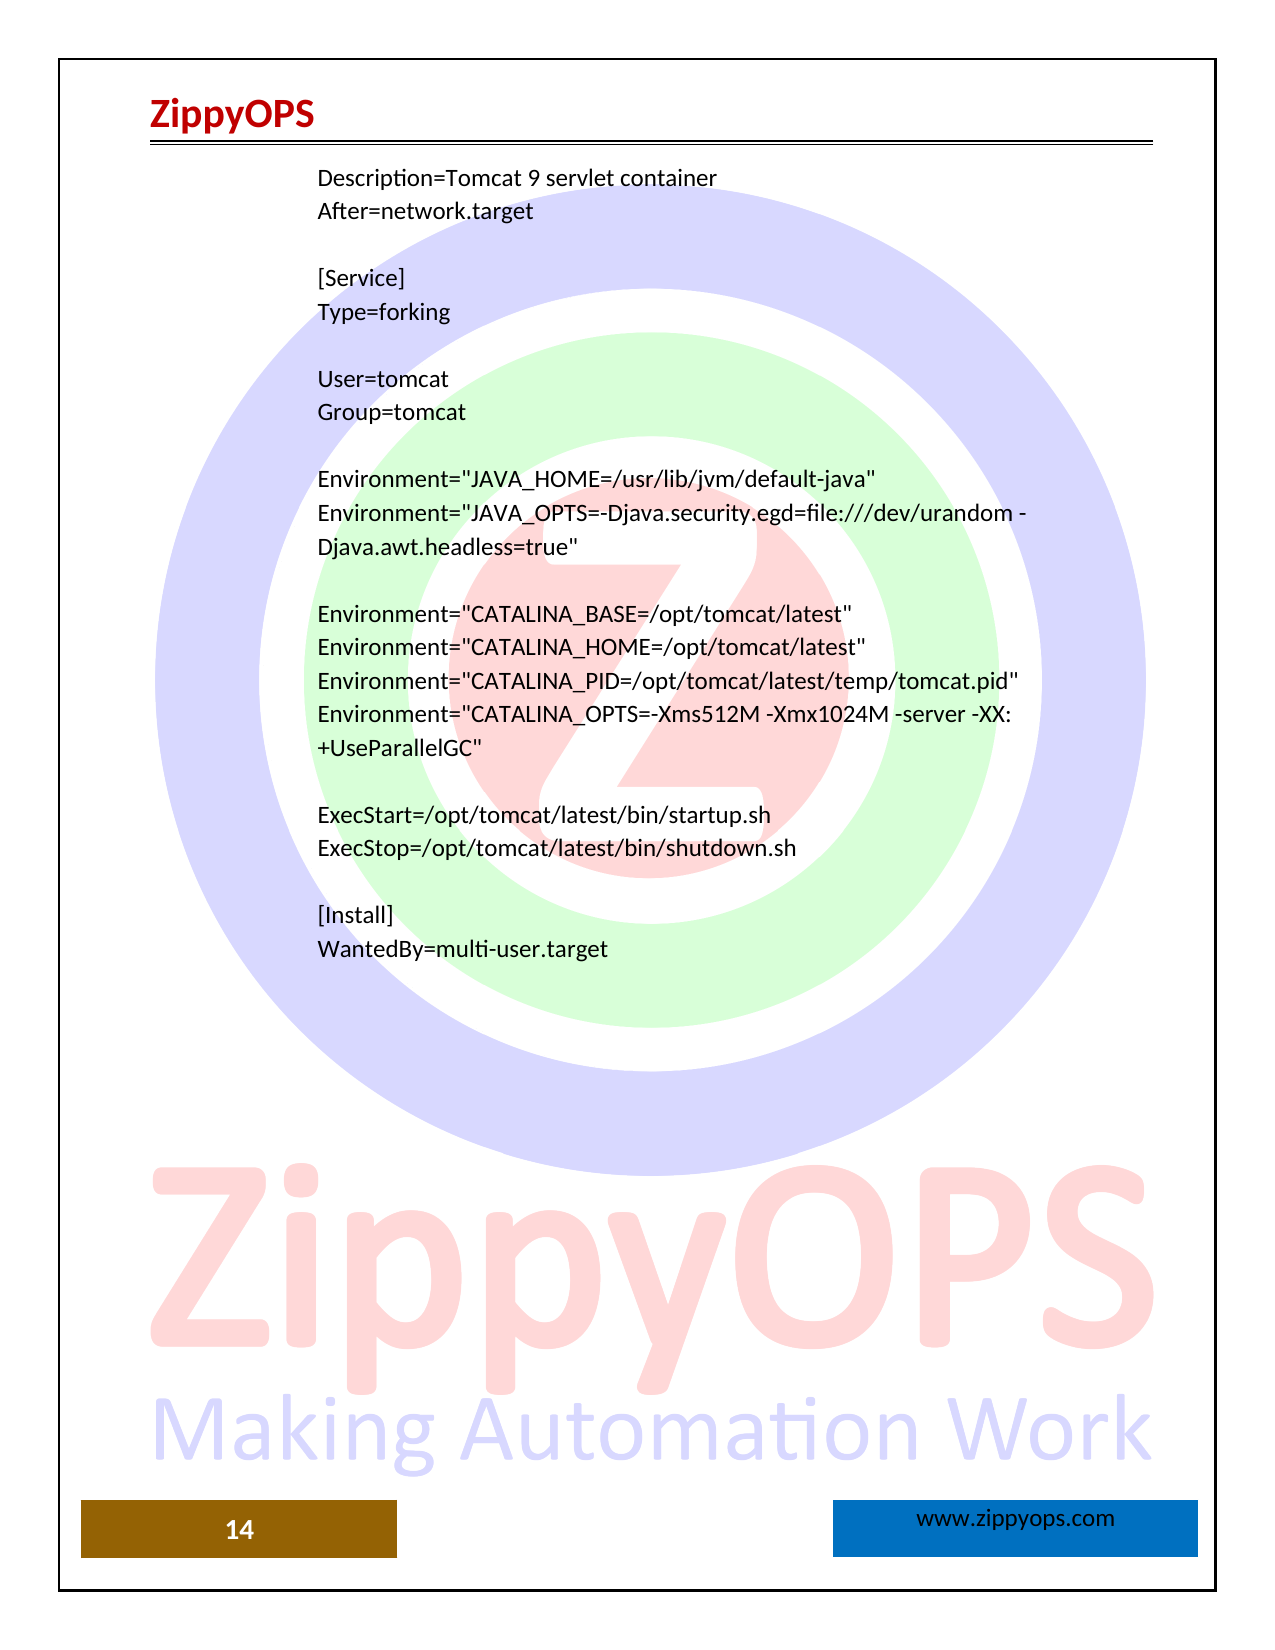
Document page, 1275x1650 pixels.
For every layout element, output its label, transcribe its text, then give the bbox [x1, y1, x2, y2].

list ExecStop=/opt/tomcat/latest/bin/shutdown.sh [317, 833, 1153, 863]
list Environment="CATALINA_OPTS=-Xms512M -Xmx1024M -server -XX:+UseParallelGC" [317, 698, 1153, 762]
list [Service] [317, 262, 1153, 293]
list User=tomcat [317, 363, 1153, 393]
list Environment="CATALINA_BASE=/opt/tomcat/latest" [317, 598, 1153, 628]
list Environment="JAVA_HOME=/usr/lib/jvm/default-java" [317, 464, 1153, 494]
list Type=forking [317, 296, 1153, 326]
list Environment="CATALINA_HOME=/opt/tomcat/latest" [317, 631, 1153, 662]
list Environment="CATALINA_PID=/opt/tomcat/latest/temp/tomcat.pid" [317, 665, 1153, 695]
list WantedBy=multi-user.target [317, 933, 1153, 964]
list Description=Tomcat 9 servlet container [317, 162, 1153, 192]
list Group=tomcat [317, 397, 1153, 427]
list Environment="JAVA_OPTS=-Djava.security.egd=file:///dev/urandom -Djava.awt.headless=true" [317, 497, 1153, 561]
list After=network.target [317, 195, 1153, 226]
list [Install] [317, 900, 1153, 930]
list ExecStart=/opt/tomcat/latest/bin/startup.sh [317, 799, 1153, 829]
